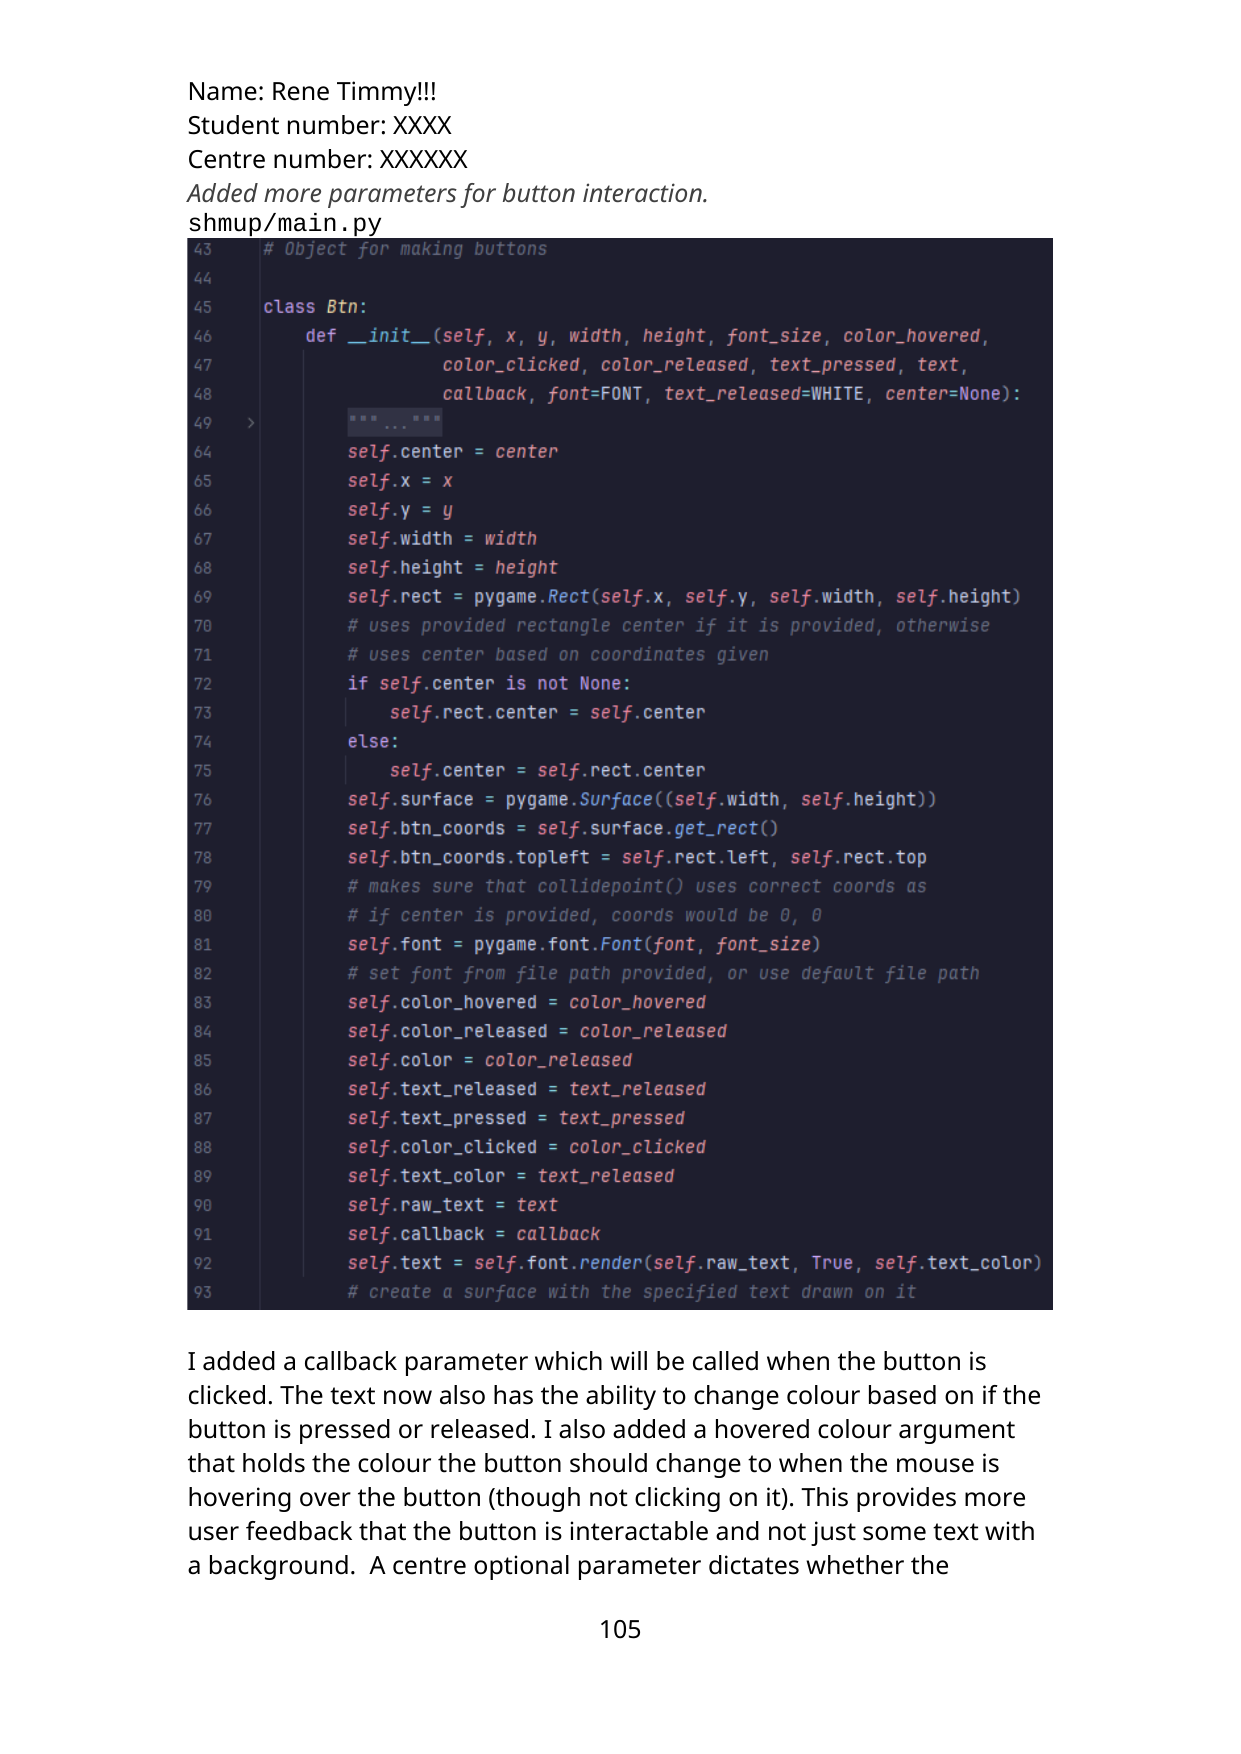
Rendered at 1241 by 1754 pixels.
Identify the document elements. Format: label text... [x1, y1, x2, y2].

text Added more parameters for button interaction. [187, 176, 1053, 210]
picture [187, 238, 1053, 1310]
text shmup/main.py [187, 210, 1053, 238]
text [187, 1343, 1053, 1582]
